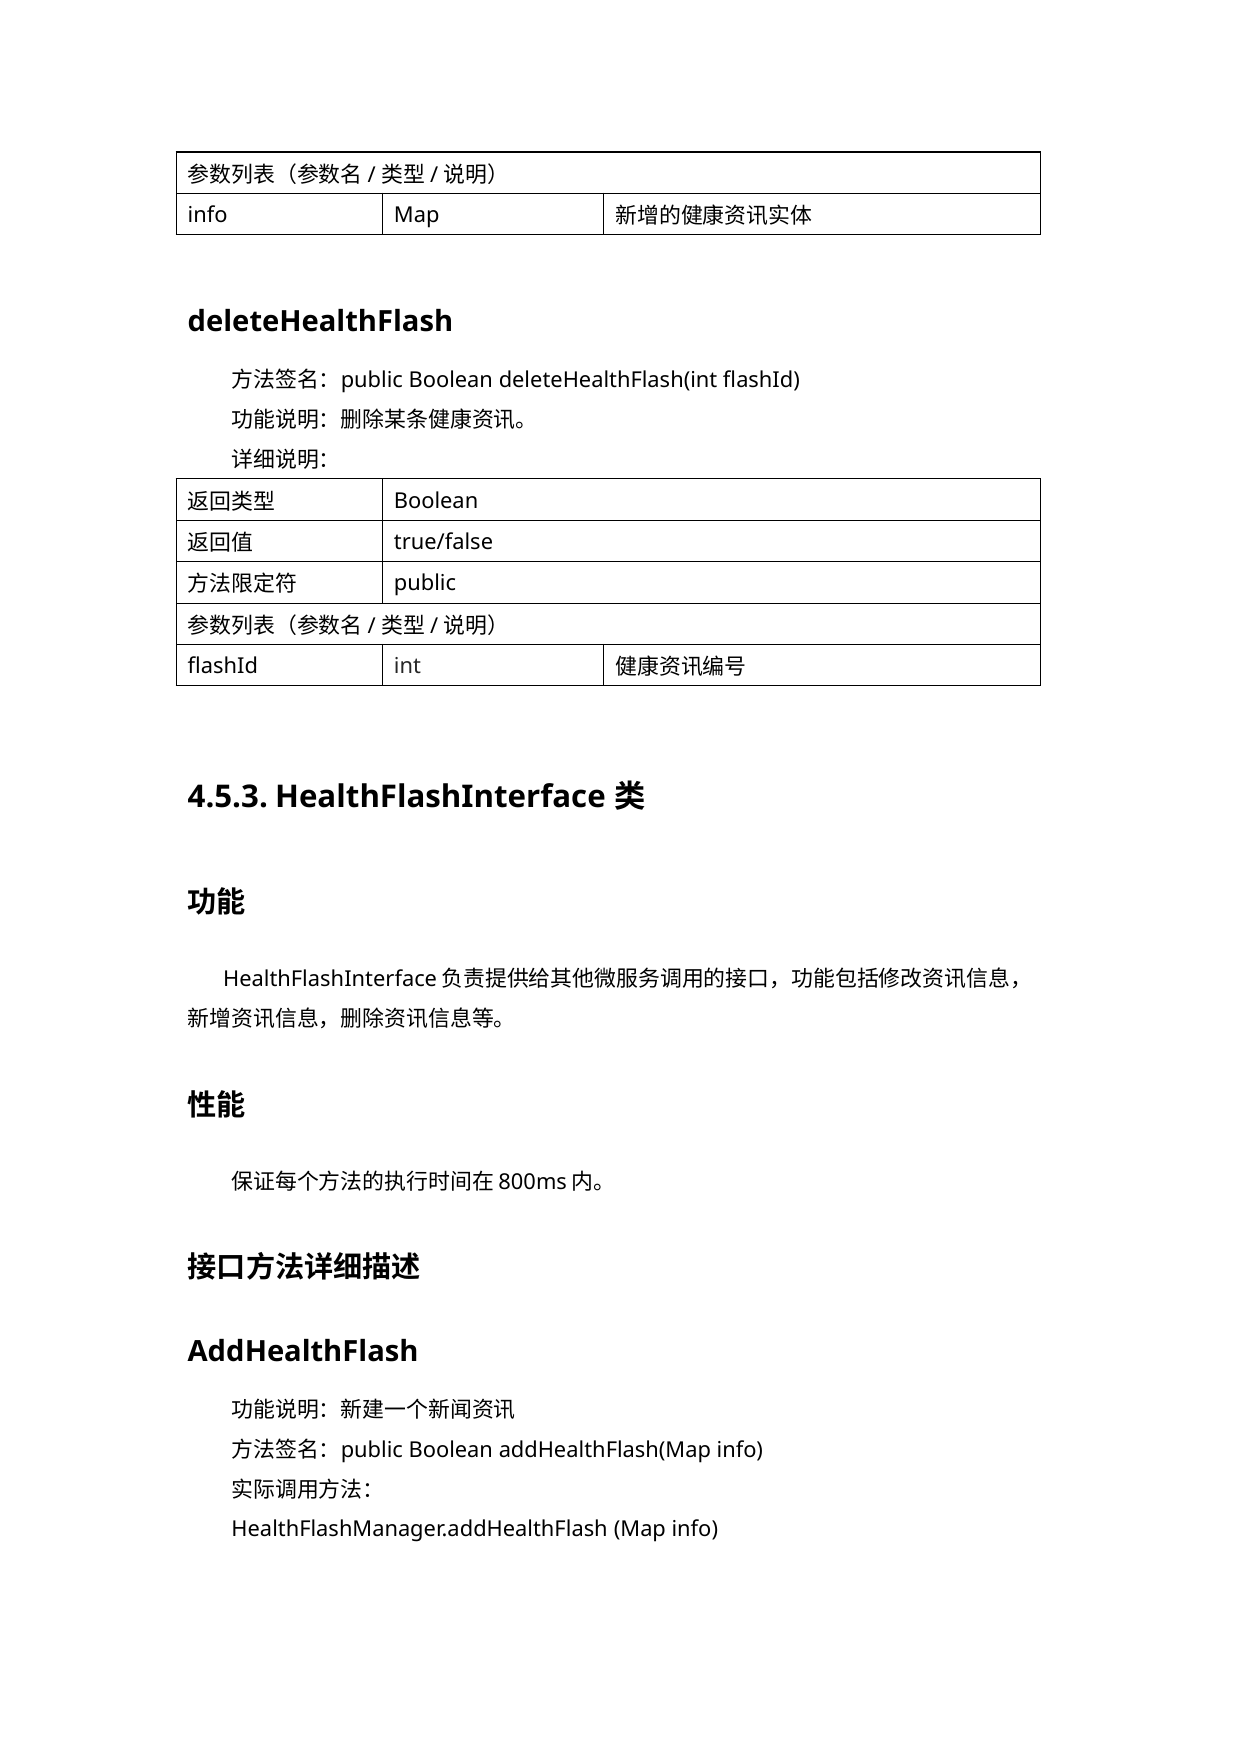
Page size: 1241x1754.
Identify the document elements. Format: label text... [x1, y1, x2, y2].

subtitle deleteHealthFlash [187, 300, 1053, 341]
table_cell public [383, 562, 1040, 602]
text HealthFlashInterface负责提供给其他微服务调用的接口，功能包括修改资讯信息，新增资讯信息，删除资讯信息等。 [187, 956, 1053, 1037]
subtitle AddHealthFlash [187, 1330, 1053, 1371]
table_header 返回类型 [177, 479, 382, 520]
text 功能说明：新建一个新闻资讯 [187, 1387, 1053, 1428]
table_cell 参数列表（参数名 / 类型 / 说明） [177, 153, 1040, 193]
table_cell 新增的健康资讯实体 [604, 194, 1040, 234]
table_cell int [383, 645, 603, 685]
subtitle 性能 [187, 1062, 1053, 1143]
text 保证每个方法的执行时间在800ms内。 [187, 1159, 1053, 1200]
subtitle 功能 [187, 859, 1053, 940]
table_cell info [177, 194, 382, 234]
table_cell 方法限定符 [177, 562, 382, 602]
table_header Boolean [383, 479, 1040, 520]
subtitle HealthFlashInterface 类 [187, 753, 1053, 834]
text HealthFlashManager.addHealthFlash (Map info) [187, 1508, 1053, 1548]
text 方法签名：public Boolean deleteHealthFlash(int flashId) [187, 357, 1053, 398]
text 实际调用方法： [187, 1468, 1053, 1508]
table_cell 参数列表（参数名 / 类型 / 说明） [177, 604, 1040, 644]
table_cell true/false [383, 521, 1040, 561]
subtitle 接口方法详细描述 [187, 1225, 1053, 1305]
table_cell 健康资讯编号 [604, 645, 1040, 685]
table_cell 返回值 [177, 521, 382, 561]
text 功能说明：删除某条健康资讯。 [187, 398, 1053, 438]
text 详细说明： [187, 438, 1053, 478]
table_cell flashId [177, 645, 382, 685]
table_cell Map [383, 194, 603, 234]
text 方法签名：public Boolean addHealthFlash(Map info) [187, 1428, 1053, 1468]
